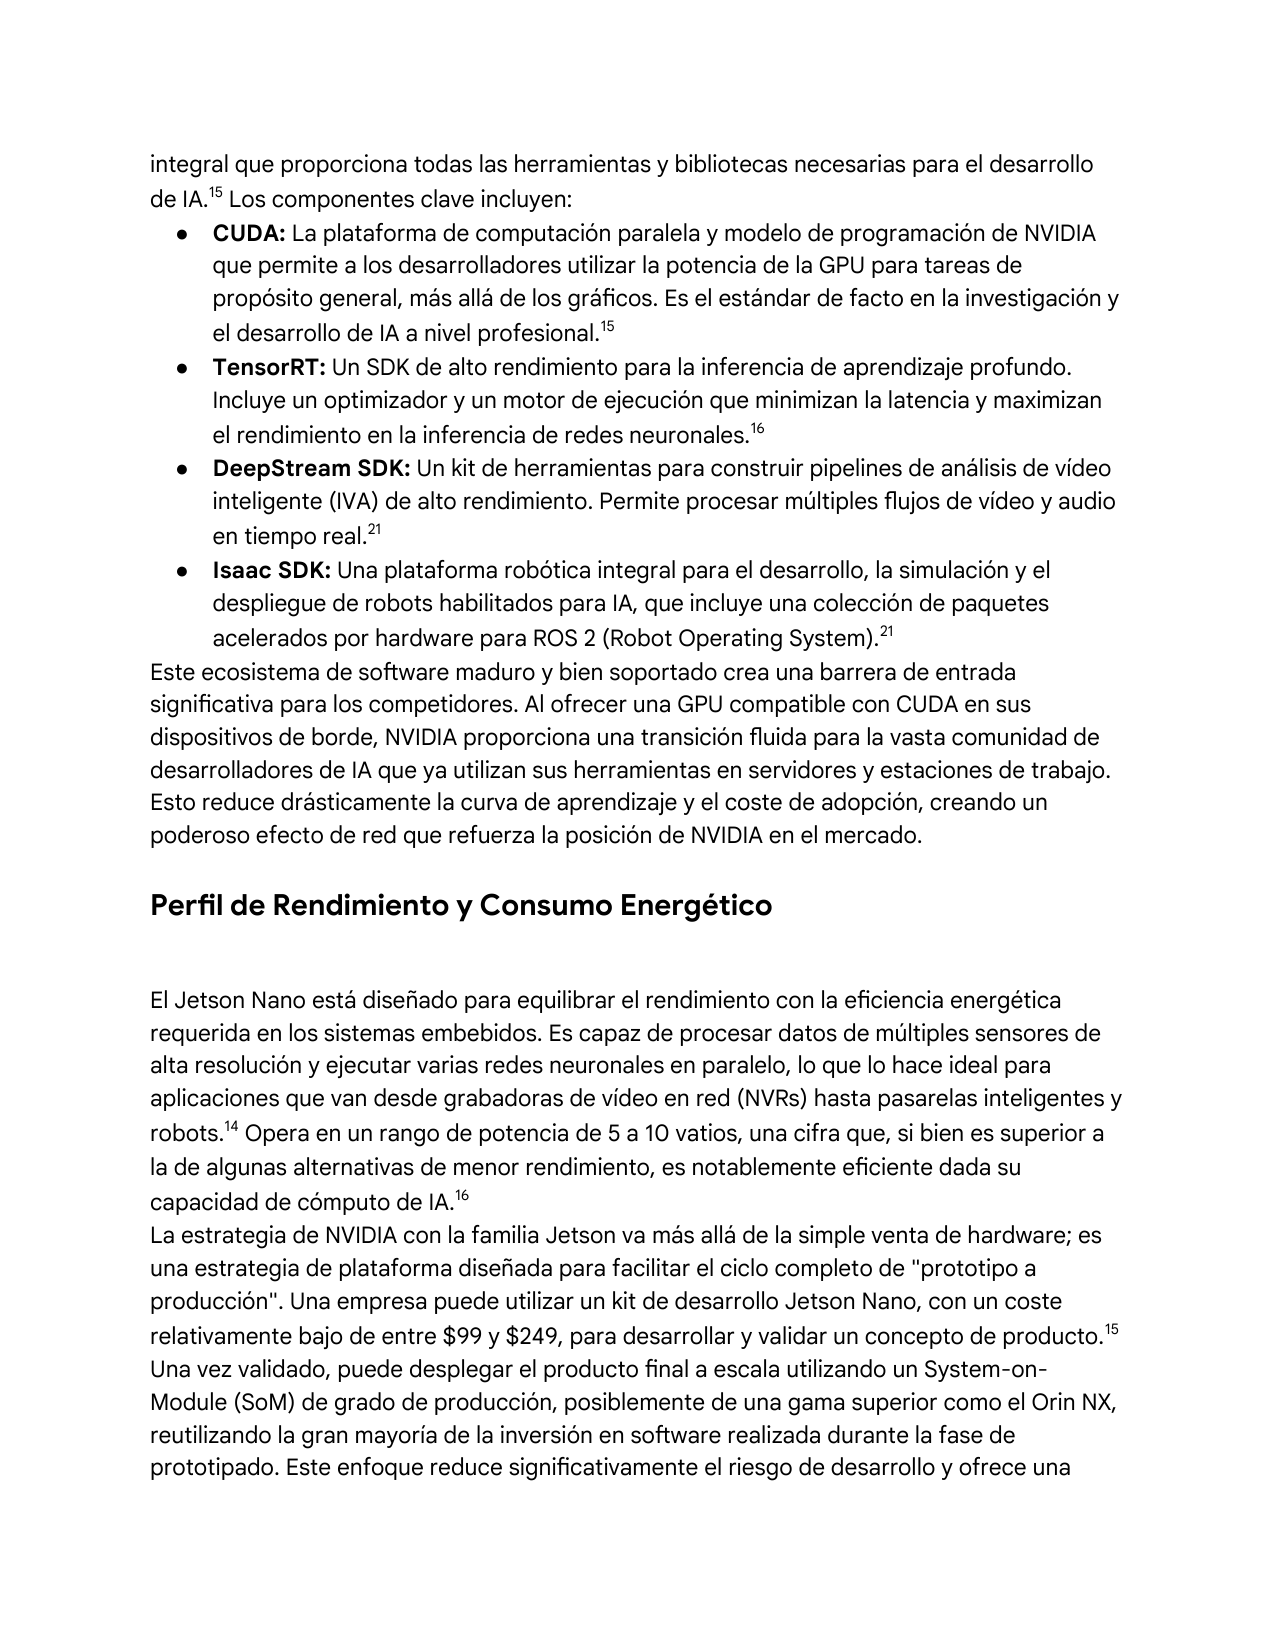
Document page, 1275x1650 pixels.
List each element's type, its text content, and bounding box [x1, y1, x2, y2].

text El Jetson Nano está diseñado para equilibrar el rendimiento con la eficiencia energética requerida en los sistemas embebidos. Es capaz de procesar datos de múltiples sensores de alta resolución y ejecutar varias redes neuronales en paralelo, lo que lo hace ideal para aplicaciones que van desde grabadoras de vídeo en red (NVRs) hasta pasarelas inteligentes y robots.14 Opera en un rango de potencia de 5 a 10 vatios, una cifra que, si bien es superior a la de algunas alternativas de menor rendimiento, es notablemente eficiente dada su capacidad de cómputo de IA.16 [150, 986, 1125, 1217]
list Isaac SDK: Una plataforma robótica integral para el desarrollo, la simulación y el despliegue de robots habilitados para IA, que incluye una colección de paquetes acelerados por hardware para ROS 2 (Robot Operating System).21 [175, 556, 1125, 653]
subtitle Perfil de Rendimiento y Consumo Energético [150, 887, 1125, 923]
list DeepStream SDK: Un kit de herramientas para construir pipelines de análisis de vídeo inteligente (IVA) de alto rendimiento. Permite procesar múltiples flujos de vídeo y audio en tiempo real.21 [175, 455, 1125, 552]
text Este ecosistema de software maduro y bien soportado crea una barrera de entrada significativa para los competidores. Al ofrecer una GPU compatible con CUDA en sus dispositivos de borde, NVIDIA proporciona una transición fluida para la vasta comunidad de desarrolladores de IA que ya utilizan sus herramientas en servidores y estaciones de trabajo. Esto reduce drásticamente la curva de aprendizaje y el coste de adopción, creando un poderoso efecto de red que refuerza la posición de NVIDIA en el mercado. [150, 658, 1125, 850]
list TensorRT: Un SDK de alto rendimiento para la inferencia de aprendizaje profundo. Incluye un optimizador y un motor de ejecución que minimizan la latencia y maximizan el rendimiento en la inferencia de redes neuronales.16 [175, 353, 1125, 450]
list CUDA: La plataforma de computación paralela y modelo de programación de NVIDIA que permite a los desarrolladores utilizar la potencia de la GPU para tareas de propósito general, más allá de los gráficos. Es el estándar de facto en la investigación y el desarrollo de IA a nivel profesional.15 [175, 219, 1125, 349]
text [150, 150, 1125, 214]
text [150, 1222, 1125, 1482]
